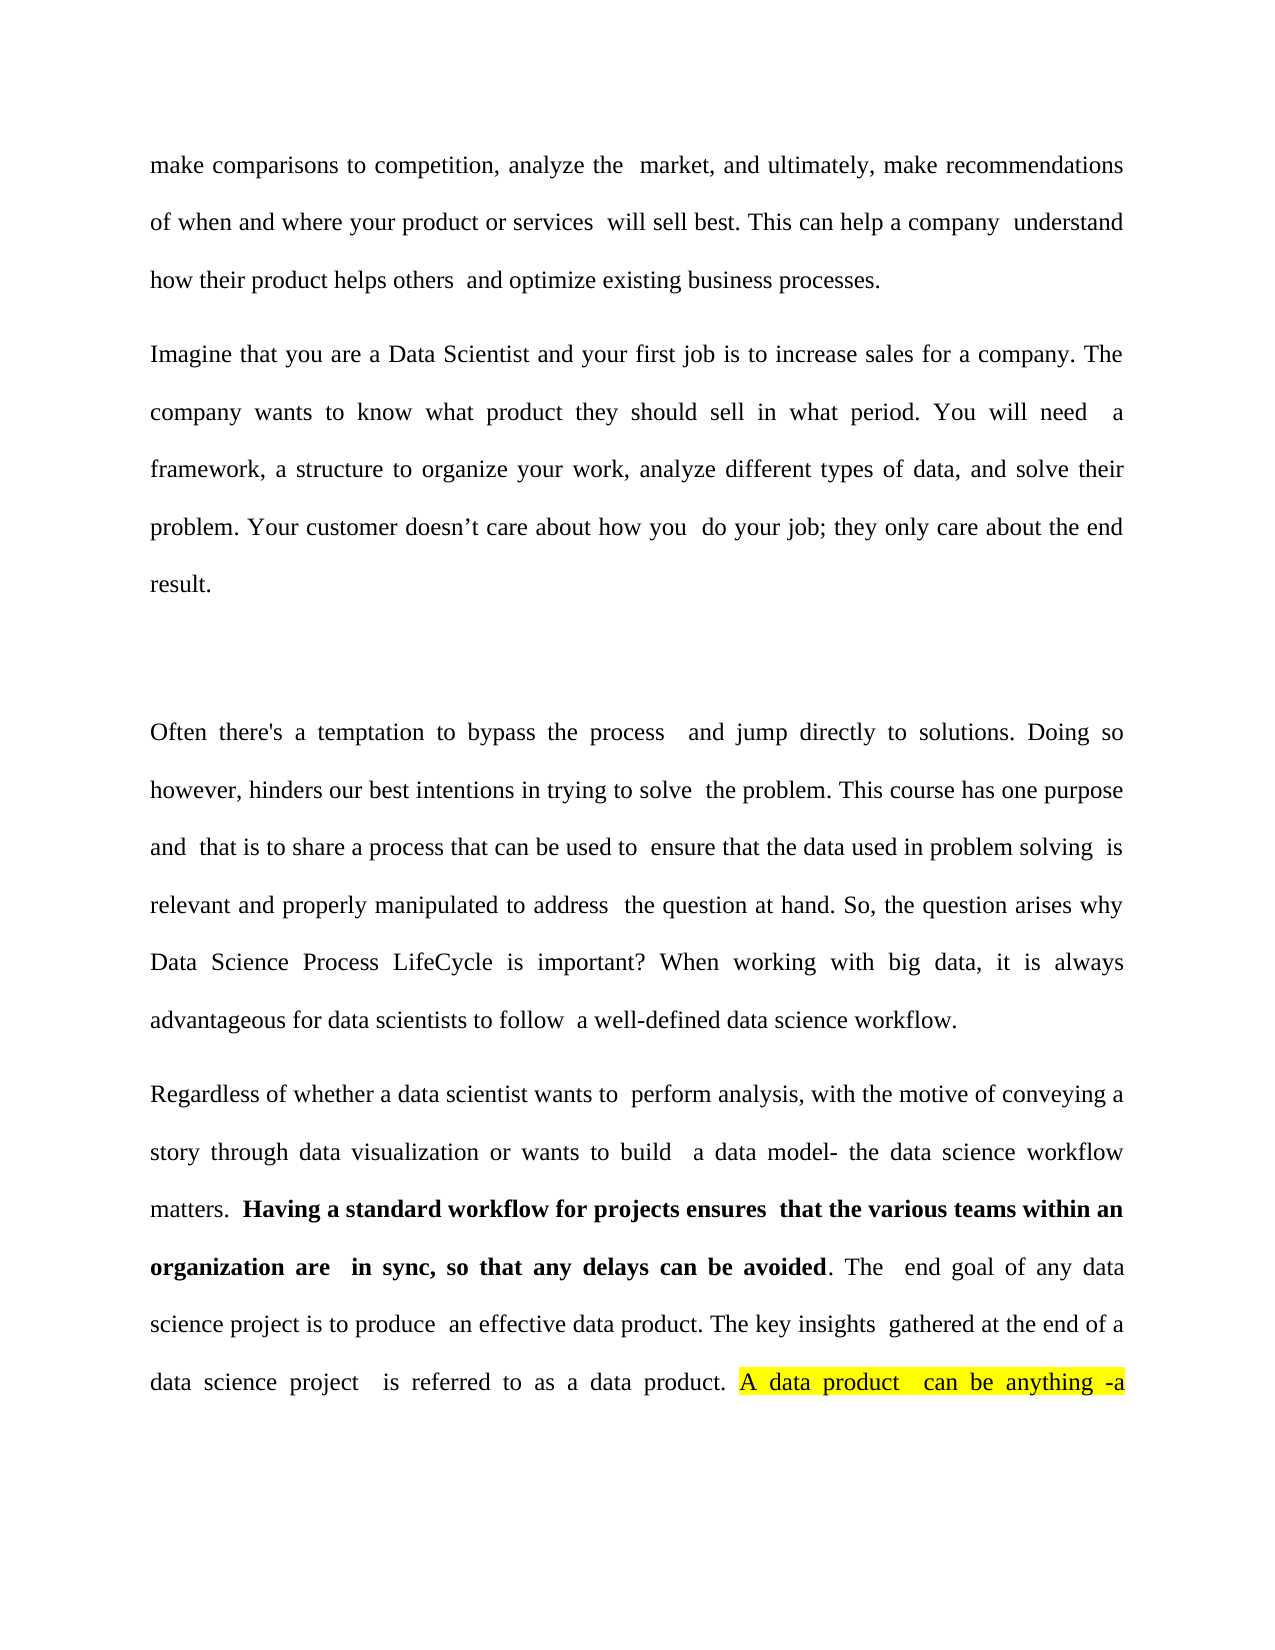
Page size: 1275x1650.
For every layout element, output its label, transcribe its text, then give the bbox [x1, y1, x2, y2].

text Often there's a temptation to bypass the process and jump directly to solutions. Doing so however, hinders our best intentions in trying to solve the problem. This course has one purpose and that is to share a process that can be used to ensure that the data used in problem solving is relevant and properly manipulated to address the question at hand. So, the question arises why Data Science Process LifeCycle is important? When working with big data, it is always advantageous for data scientists to follow a well-defined data science workflow. [150, 717, 1125, 1034]
text make comparisons to competition, analyze the market, and ultimately, make recommendations of when and where your product or services will sell best. This can help a company understand how their product helps others and optimize existing business processes. [150, 150, 1125, 294]
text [150, 1079, 1125, 1395]
text Imagine that you are a Data Scientist and your first job is to increase sales for a company. The company wants to know what product they should sell in what period. You will need a framework, a structure to organize your work, analyze different types of data, and solve their problem. Your customer doesn’t care about how you do your job; they only care about the end result. [150, 339, 1125, 598]
